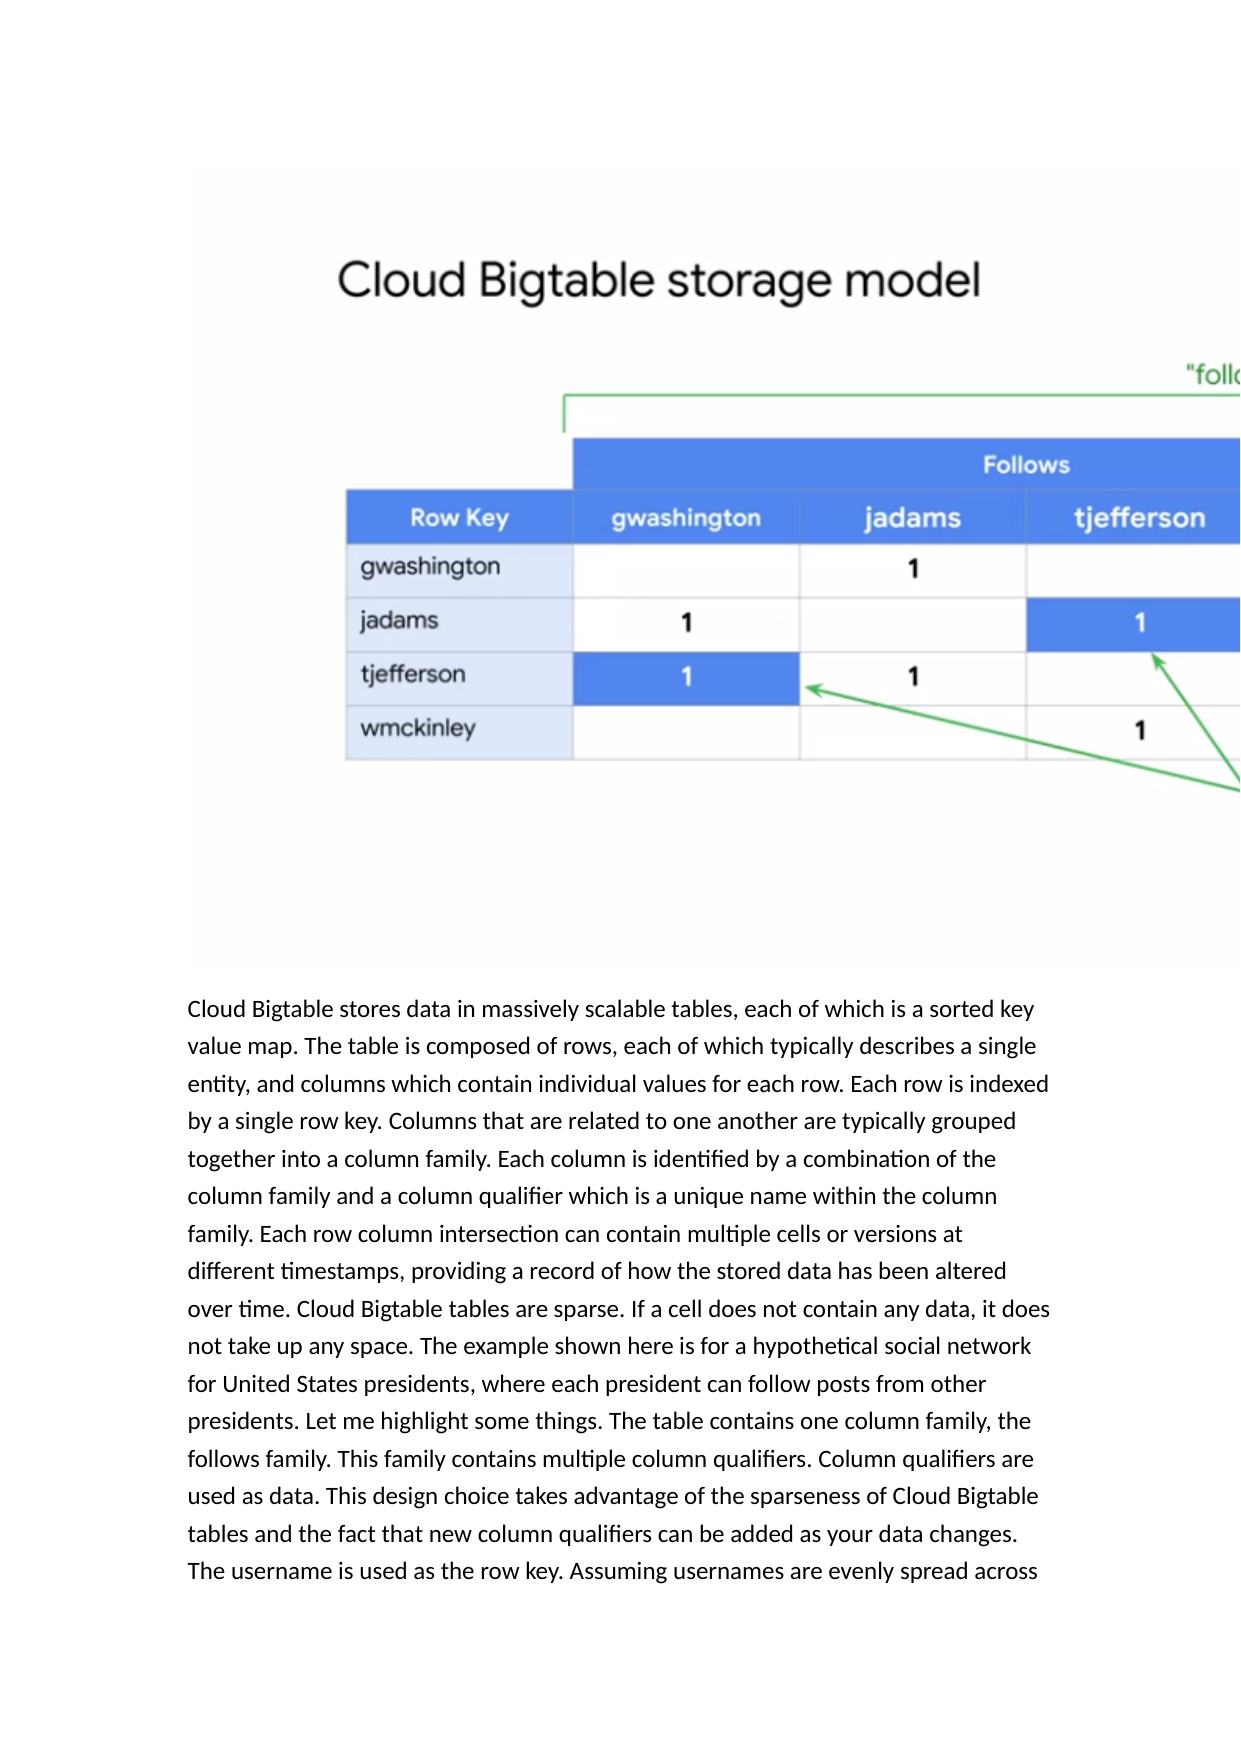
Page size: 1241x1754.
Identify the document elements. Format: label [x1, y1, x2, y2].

picture [187, 164, 1241, 966]
text [187, 989, 1053, 1589]
